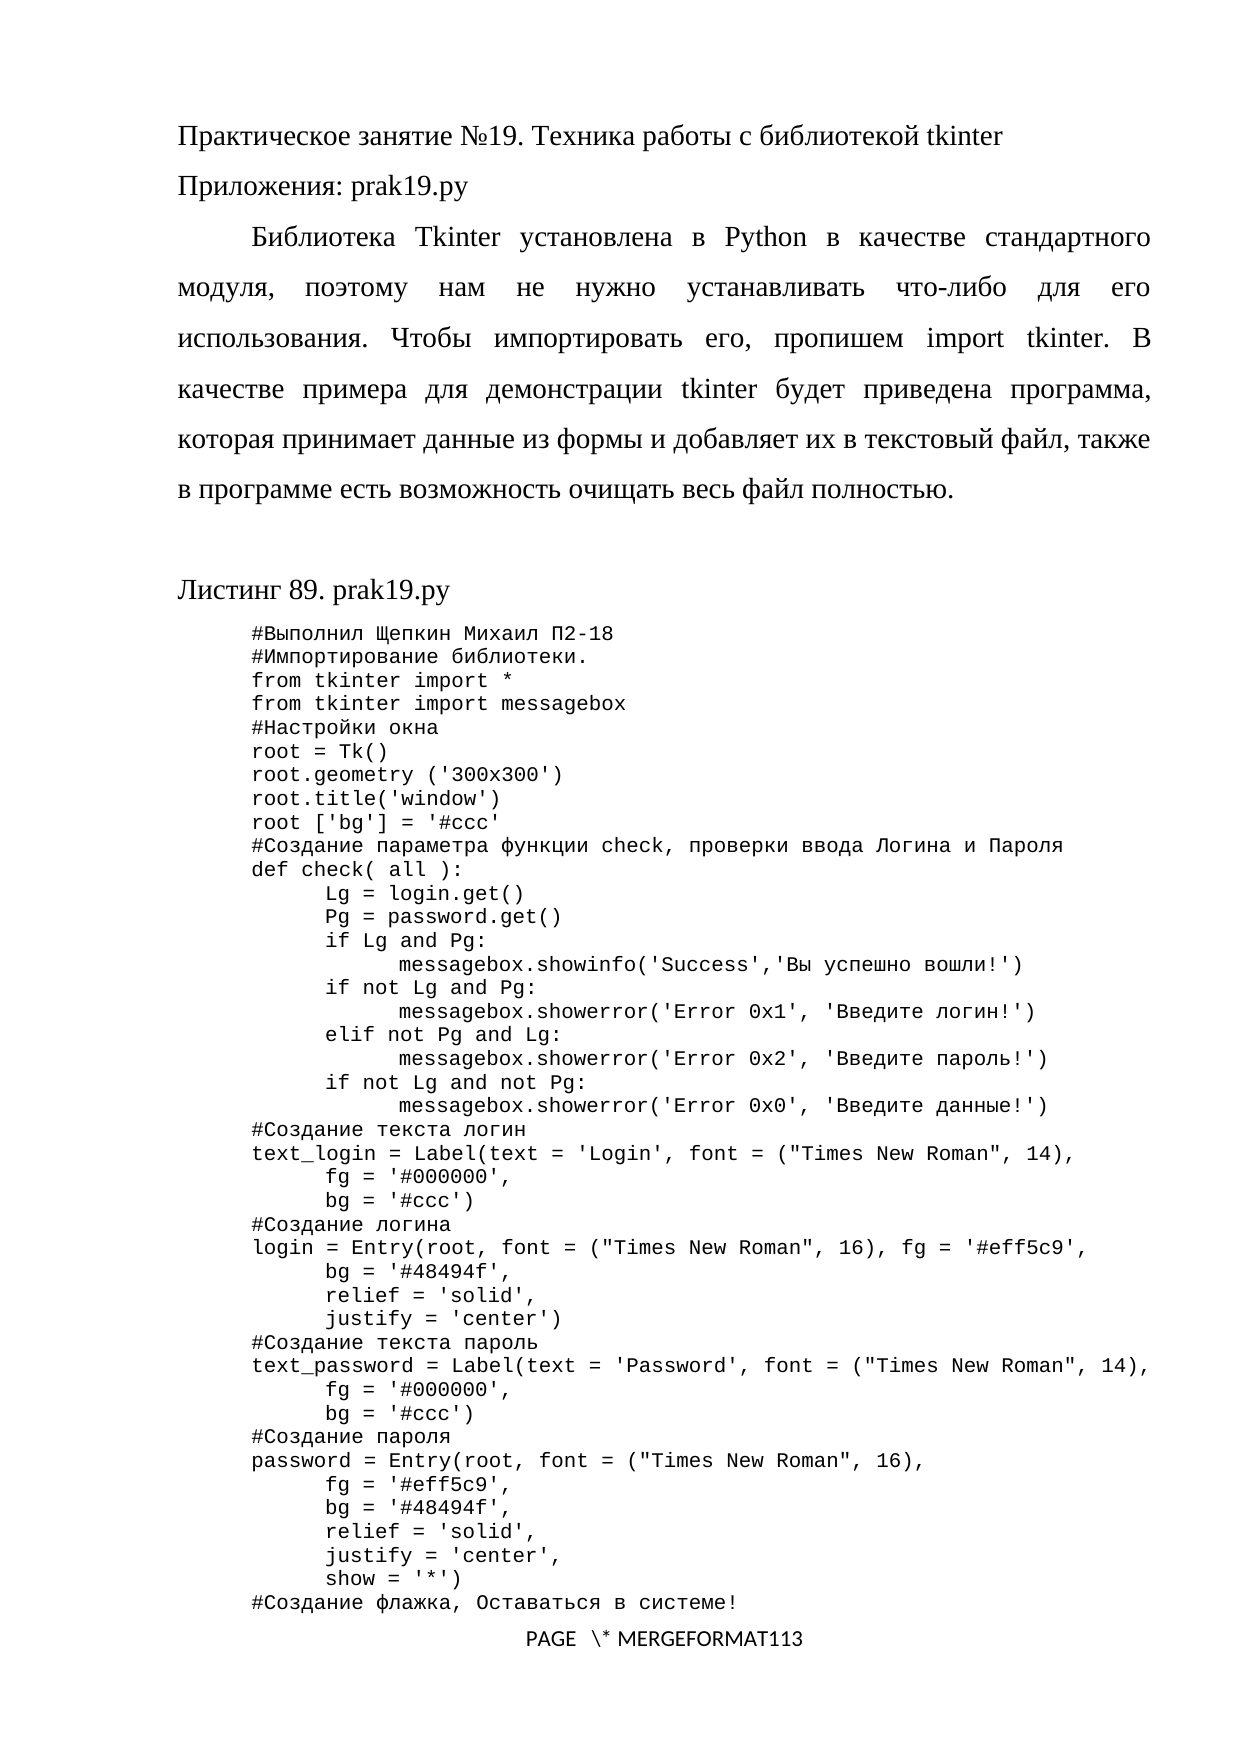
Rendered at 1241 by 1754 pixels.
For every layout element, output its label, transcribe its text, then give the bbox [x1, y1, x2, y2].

text if not Lg and Pg: [177, 977, 1152, 1001]
text fg = '#eff5c9', [177, 1474, 1152, 1497]
text messagebox.showerror('Error 0x0', 'Введите данные!') [177, 1095, 1152, 1119]
text login = Entry(root, font = ("Times New Roman", 16), fg = '#eff5c9', [177, 1237, 1152, 1261]
text password = Entry(root, font = ("Times New Roman", 16), [177, 1450, 1152, 1474]
text if Lg and Pg: [177, 930, 1152, 953]
text #Выполнил Щепкин Михаил П2-18 [177, 622, 1152, 646]
text text_password = Label(text = 'Password', font = ("Times New Roman", 14), [177, 1356, 1152, 1379]
text bg = '#48494f', [177, 1497, 1152, 1521]
text messagebox.showerror('Error 0x2', 'Введите пароль!') [177, 1048, 1152, 1072]
text text_login = Label(text = 'Login', font = ("Times New Roman", 14), [177, 1143, 1152, 1166]
text Библиотека Tkinter установлена в Python в качестве стандартного модуля, поэтому нам не нужно устанавливать что-либо для его использования. Чтобы импортировать его, пропишем import tkinter. В качестве примера для демонстрации tkinter будет приведена программа, которая принимает данные из формы и добавляет их в текстовый файл, также в программе есть возможность очищать весь файл полностью. [177, 219, 1152, 505]
text root.title('window') [177, 788, 1152, 812]
text root = Tk() [177, 741, 1152, 764]
text justify = 'center', [177, 1545, 1152, 1568]
text bg = '#ccc') [177, 1190, 1152, 1214]
text from tkinter import messagebox [177, 693, 1152, 717]
text root ['bg'] = '#ccc' [177, 812, 1152, 835]
text fg = '#000000', [177, 1166, 1152, 1190]
text #Импортирование библиотеки. [177, 646, 1152, 670]
text #Создание пароля [177, 1426, 1152, 1450]
text Lg = login.get() [177, 883, 1152, 906]
text fg = '#000000', [177, 1379, 1152, 1403]
text Приложения: prak19.py [177, 168, 1152, 202]
text relief = 'solid', [177, 1284, 1152, 1308]
text justify = 'center') [177, 1308, 1152, 1332]
text elif not Pg and Lg: [177, 1024, 1152, 1048]
text #Создание флажка, Оставаться в системе! [177, 1592, 1152, 1616]
text bg = '#48494f', [177, 1261, 1152, 1284]
text Pg = password.get() [177, 906, 1152, 930]
text def check( all ): [177, 859, 1152, 883]
text #Создание логина [177, 1214, 1152, 1237]
subtitle Практическое занятие №19. Техника работы с библиотекой tkinter [177, 118, 1152, 152]
text messagebox.showinfo('Success','Вы успешно вошли!') [177, 953, 1152, 977]
text #Создание текста логин [177, 1119, 1152, 1143]
text if not Lg and not Pg: [177, 1072, 1152, 1095]
text from tkinter import * [177, 670, 1152, 693]
text relief = 'solid', [177, 1521, 1152, 1545]
text #Создание параметра функции check, проверки ввода Логина и Пароля [177, 835, 1152, 859]
text bg = '#ccc') [177, 1403, 1152, 1426]
text show = '*') [177, 1568, 1152, 1592]
text Листинг 89. prak19.py [177, 572, 1152, 606]
text #Создание текста пароль [177, 1332, 1152, 1356]
text messagebox.showerror('Error 0x1', 'Введите логин!') [177, 1001, 1152, 1024]
text #Настройки окна [177, 717, 1152, 741]
text root.geometry ('300x300') [177, 764, 1152, 788]
